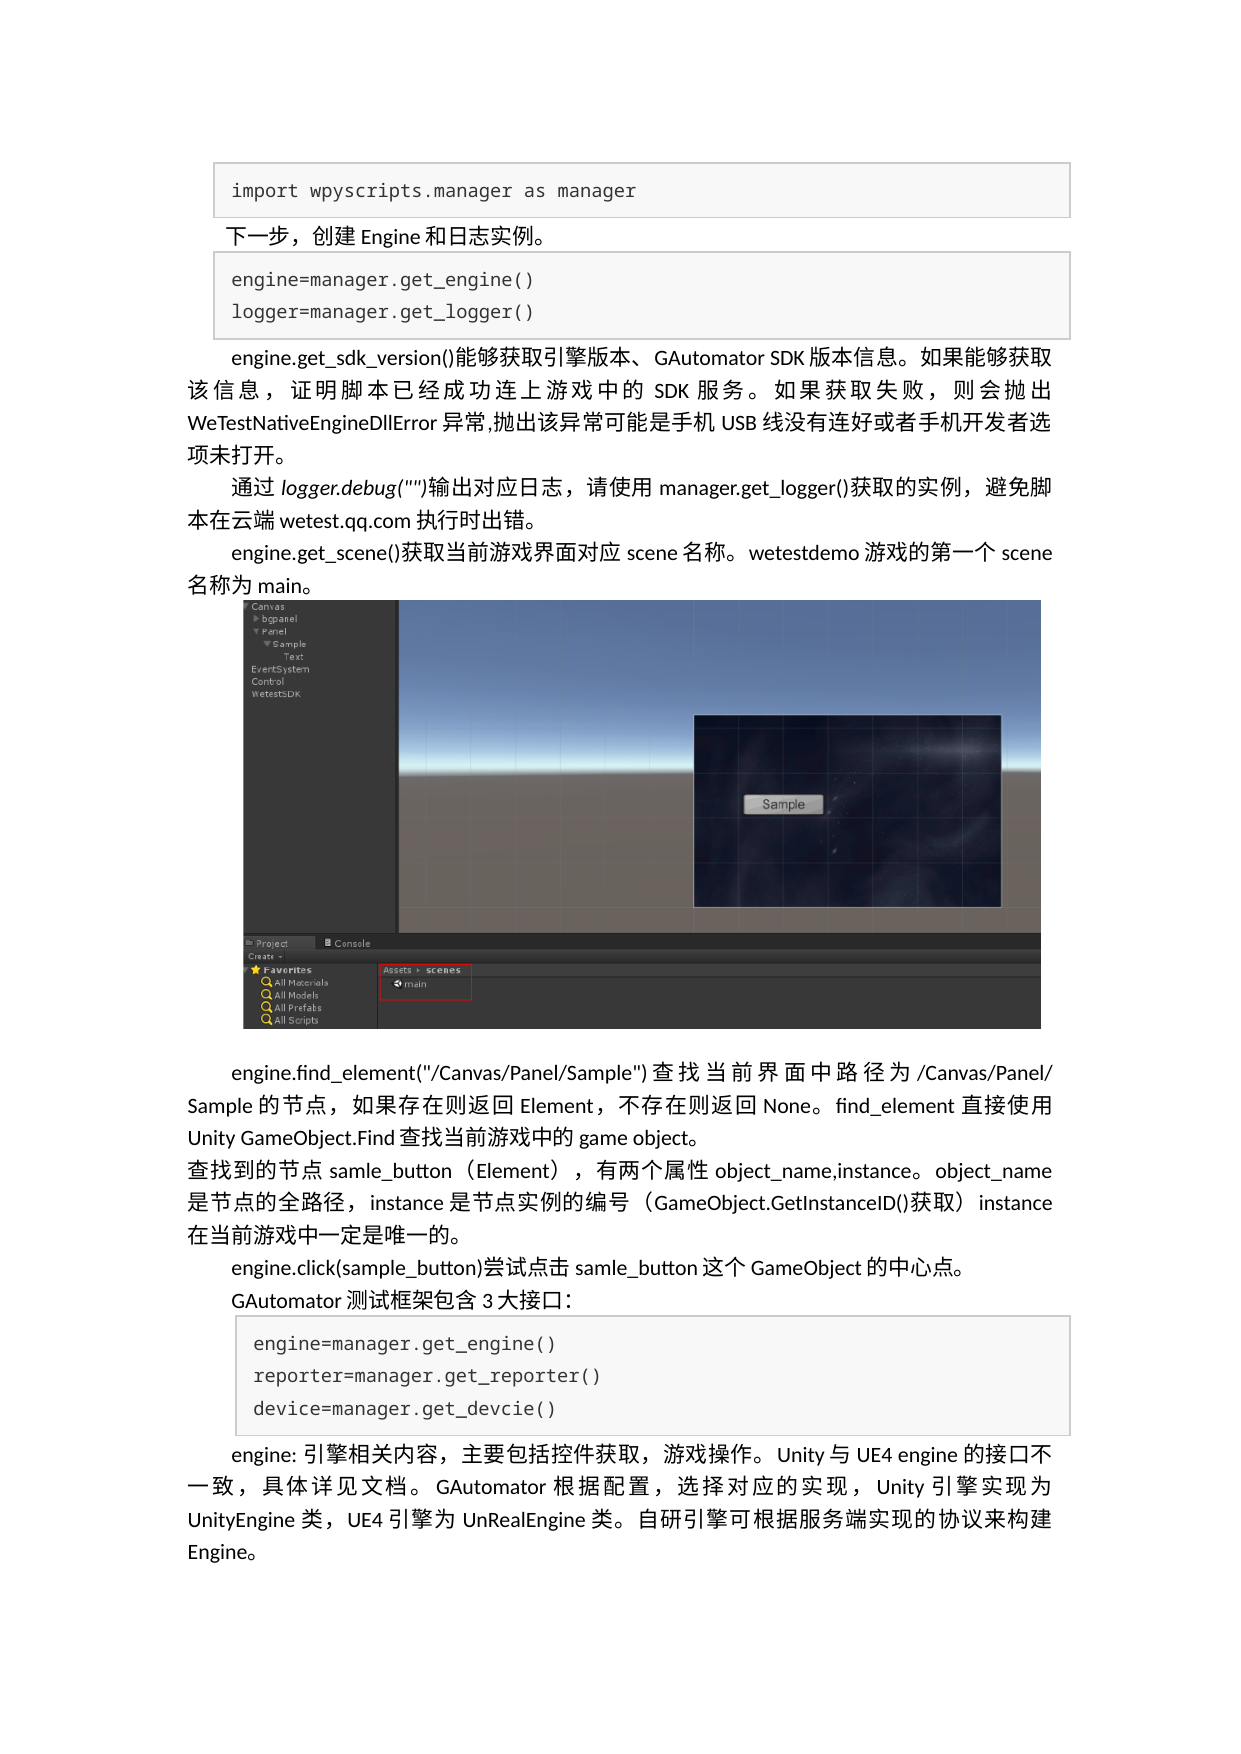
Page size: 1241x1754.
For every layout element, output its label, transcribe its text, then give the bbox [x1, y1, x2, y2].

text engine.get_sdk_version()能够获取引擎版本、GAutomator SDK版本信息。如果能够获取该信息，证明脚本已经成功连上游戏中的SDK服务。如果获取失败，则会抛出WeTestNativeEngineDllError异常,抛出该异常可能是手机USB线没有连好或者手机开发者选项未打开。 [187, 340, 1053, 470]
text engine.find_element("/Canvas/Panel/Sample")查找当前界面中路径为/Canvas/Panel/Sample的节点，如果存在则返回Element，不存在则返回None。find_element直接使用Unity GameObject.Find查找当前游戏中的game object。 [187, 1055, 1053, 1152]
text engine=manager.get_engine() [215, 253, 1069, 283]
text engine.get_scene()获取当前游戏界面对应scene名称。wetestdemo游戏的第一个scene名称为main。 [187, 535, 1053, 600]
text 下一步，创建Engine和日志实例。 [187, 218, 1053, 251]
text 查找到的节点samle_button（Element），有两个属性object_name,instance。object_name是节点的全路径，instance是节点实例的编号（GameObject.GetInstanceID()获取）instance在当前游戏中一定是唯一的。 [187, 1152, 1053, 1250]
text reporter=manager.get_reporter() [237, 1347, 1069, 1380]
text engine: 引擎相关内容，主要包括控件获取，游戏操作。Unity与UE4 engine的接口不一致，具体详见文档。GAutomator根据配置，选择对应的实现，Unity引擎实现为UnityEngine类，UE4引擎为UnRealEngine类。自研引擎可根据服务端实现的协议来构建Engine。 [187, 1436, 1053, 1566]
text import wpyscripts.manager as manager [215, 164, 1069, 217]
text logger=manager.get_logger() [215, 283, 1069, 338]
text engine.click(sample_button)尝试点击samle_button这个GameObject的中心点。 [187, 1250, 1053, 1282]
text device=manager.get_devcie() [237, 1380, 1069, 1435]
text 通过logger.debug("")输出对应日志，请使用manager.get_logger()获取的实例，避免脚本在云端wetest.qq.com执行时出错。 [187, 470, 1053, 535]
picture [243, 600, 1041, 1029]
text engine=manager.get_engine() [237, 1317, 1069, 1347]
text GAutomator测试框架包含3大接口： [187, 1282, 1053, 1315]
